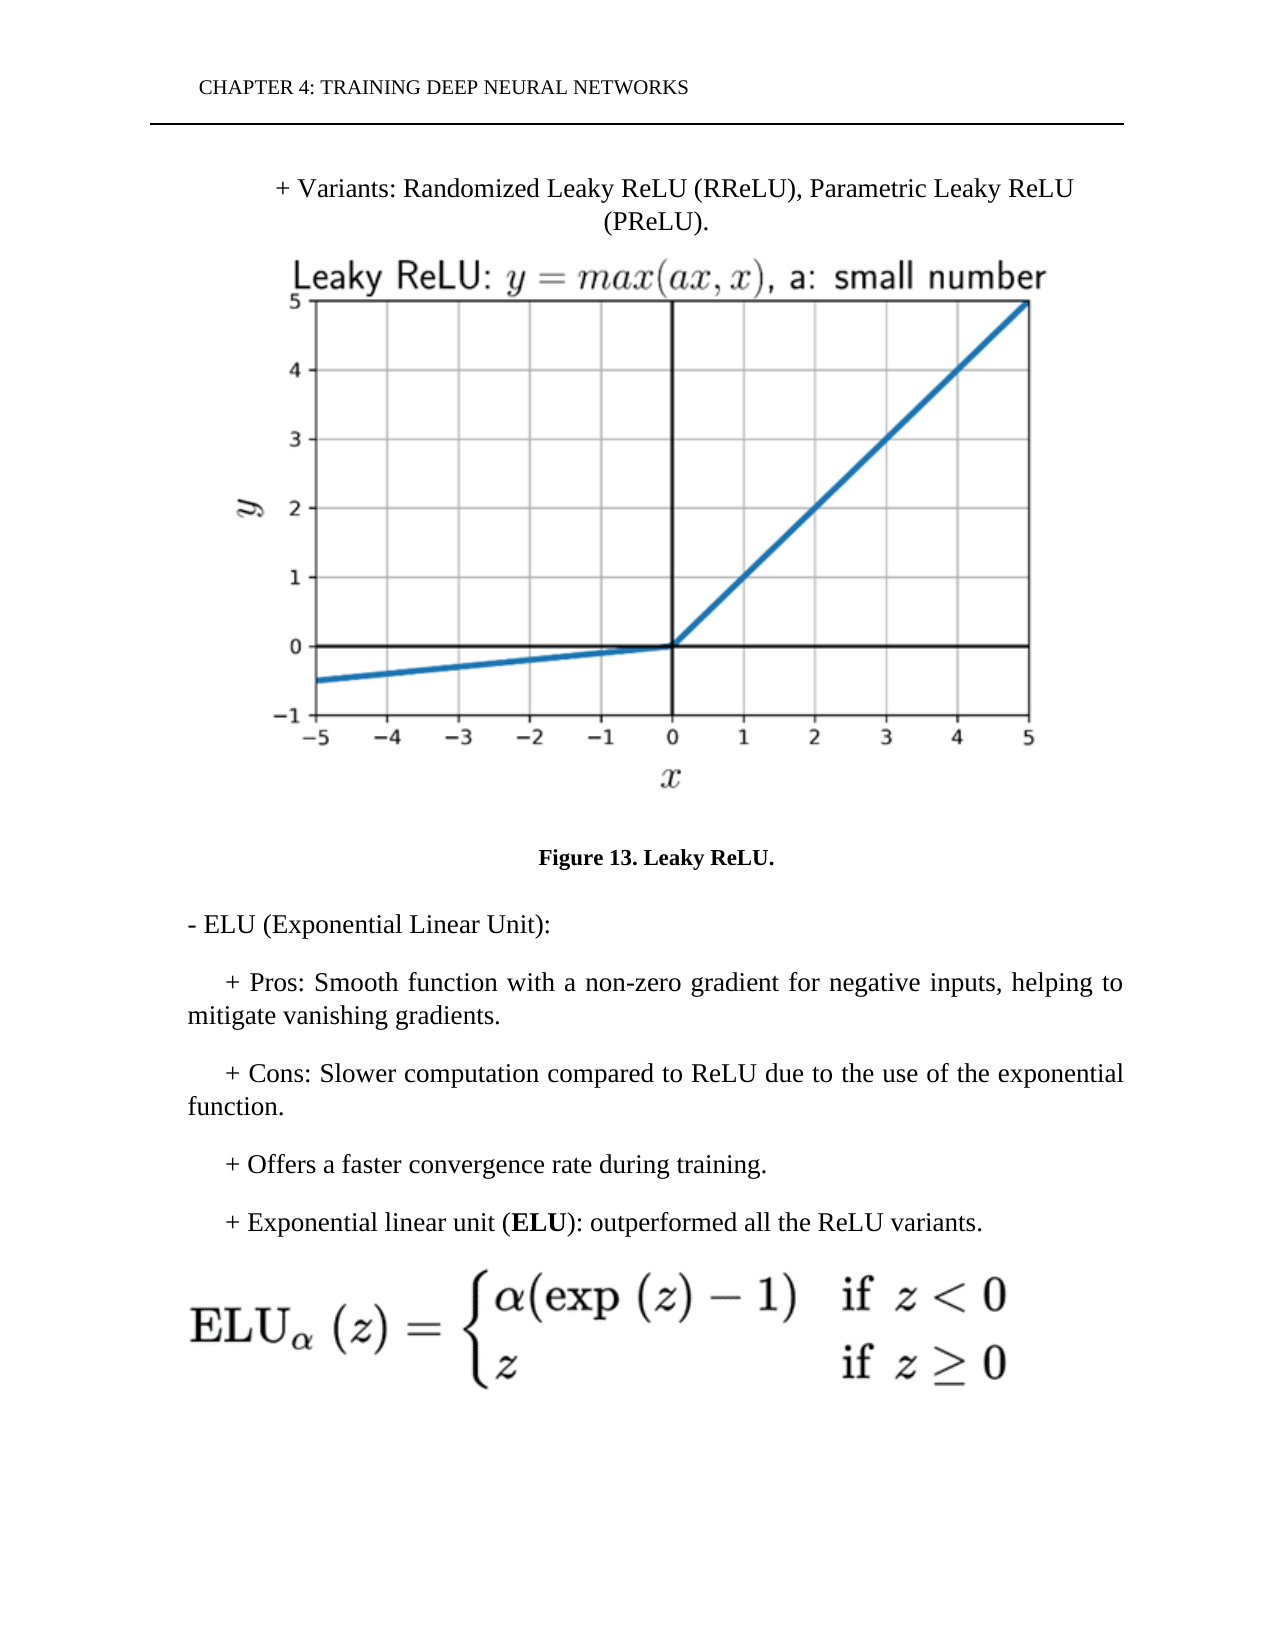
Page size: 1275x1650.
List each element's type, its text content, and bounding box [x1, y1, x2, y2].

text - ELU (Exponential Linear Unit): [150, 908, 1125, 940]
text + Exponential linear unit (ELU): outperformed all the ReLU variants. [187, 1206, 1125, 1237]
text Figure 13. Leaky ReLU. [150, 844, 1125, 870]
picture [187, 1263, 1018, 1394]
picture [221, 237, 1091, 818]
text + Cons: Slower computation compared to ReLU due to the use of the exponential function. [187, 1057, 1125, 1121]
text + Offers a faster convergence rate during training. [187, 1148, 1125, 1179]
text + Pros: Smooth function with a non-zero gradient for negative inputs, helping to mitigate vanishing gradients. [187, 966, 1125, 1031]
